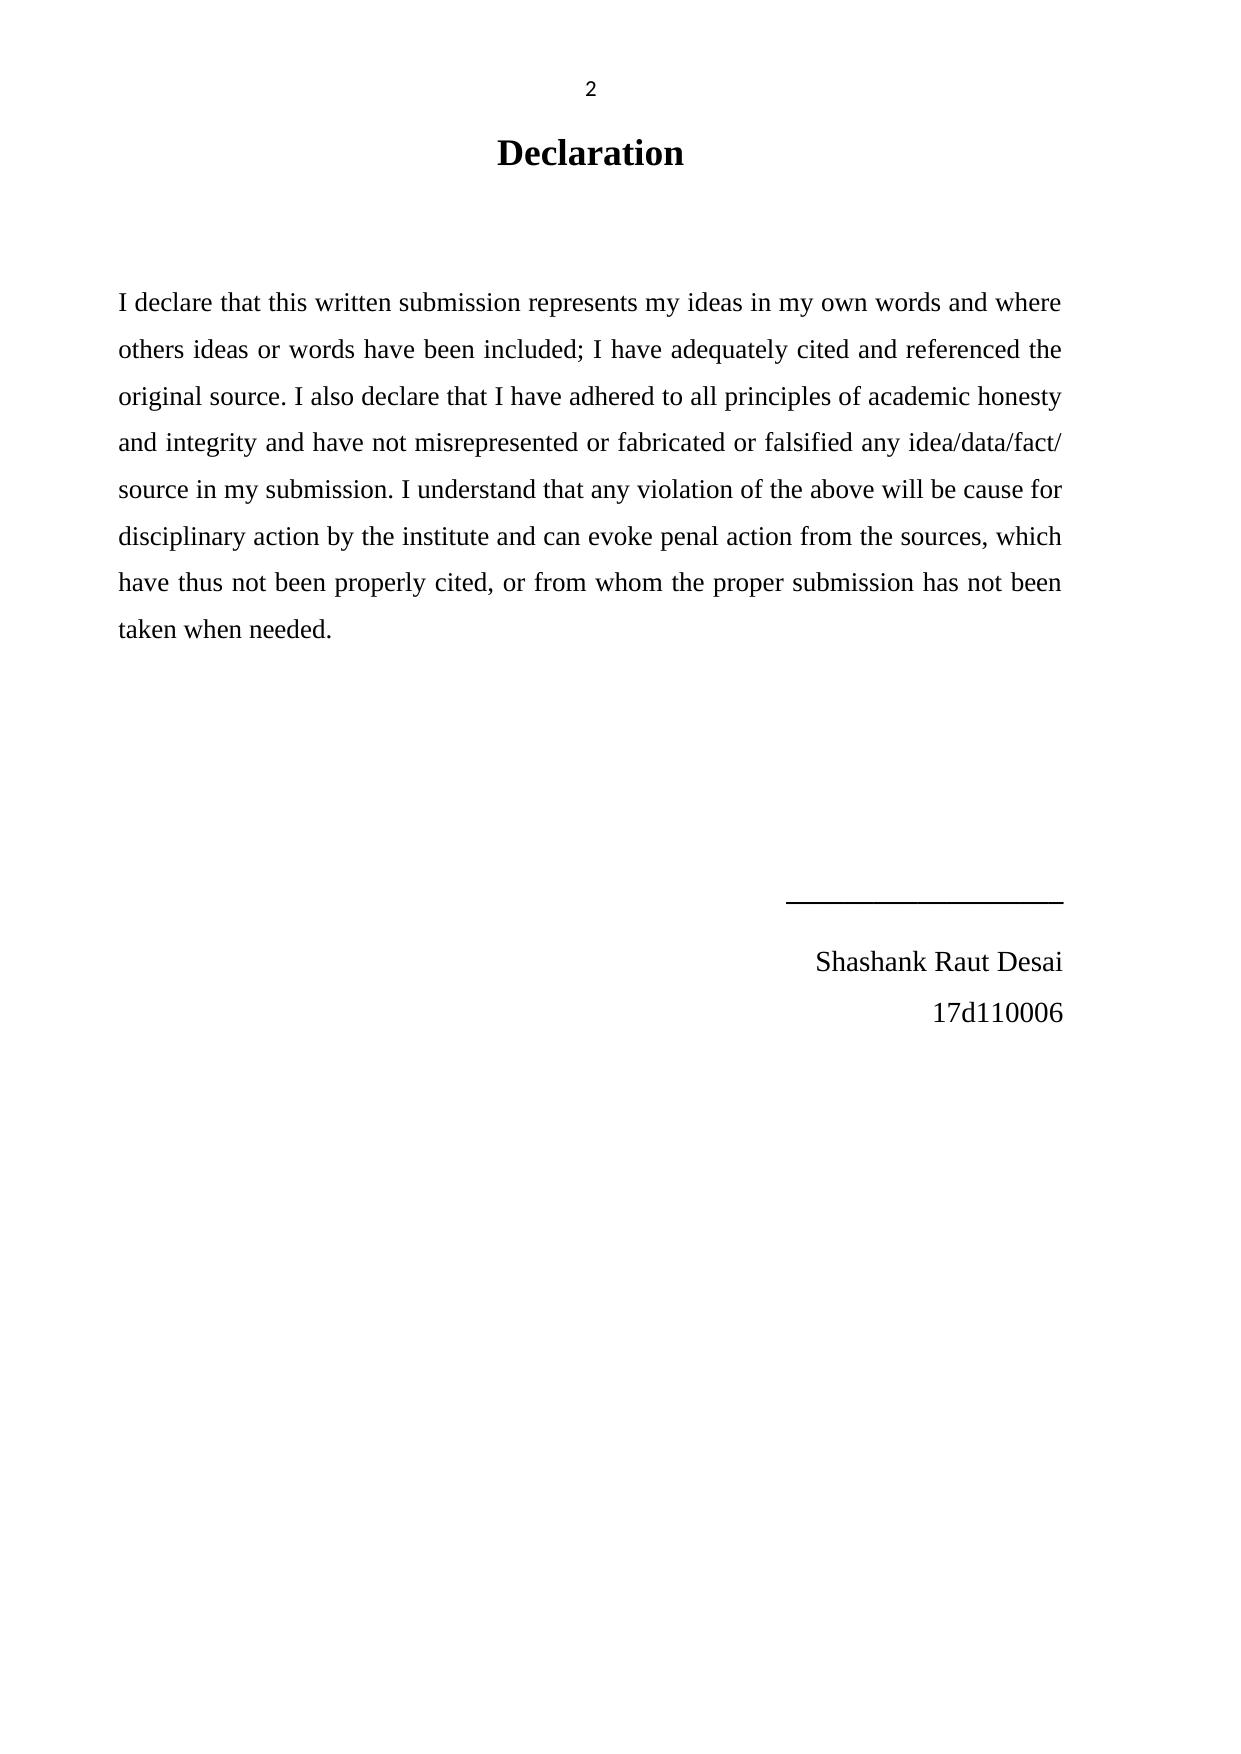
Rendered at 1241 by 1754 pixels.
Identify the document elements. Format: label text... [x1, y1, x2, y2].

text I declare that this written submission represents my ideas in my own words and where others ideas or words have been included; I have adequately cited and referenced the original source. I also declare that I have adhered to all principles of academic honesty and integrity and have not misrepresented or fabricated or falsified any idea/data/fact/ source in my submission. I understand that any violation of the above will be cause for disciplinary action by the institute and can evoke penal action from the sources, which have thus not been properly cited, or from whom the proper submission has not been taken when needed. [118, 287, 1063, 644]
text Declaration [118, 130, 1063, 173]
text Shashank Raut Desai 17d110006 [118, 944, 1063, 1028]
text ___________________ [118, 873, 1063, 907]
